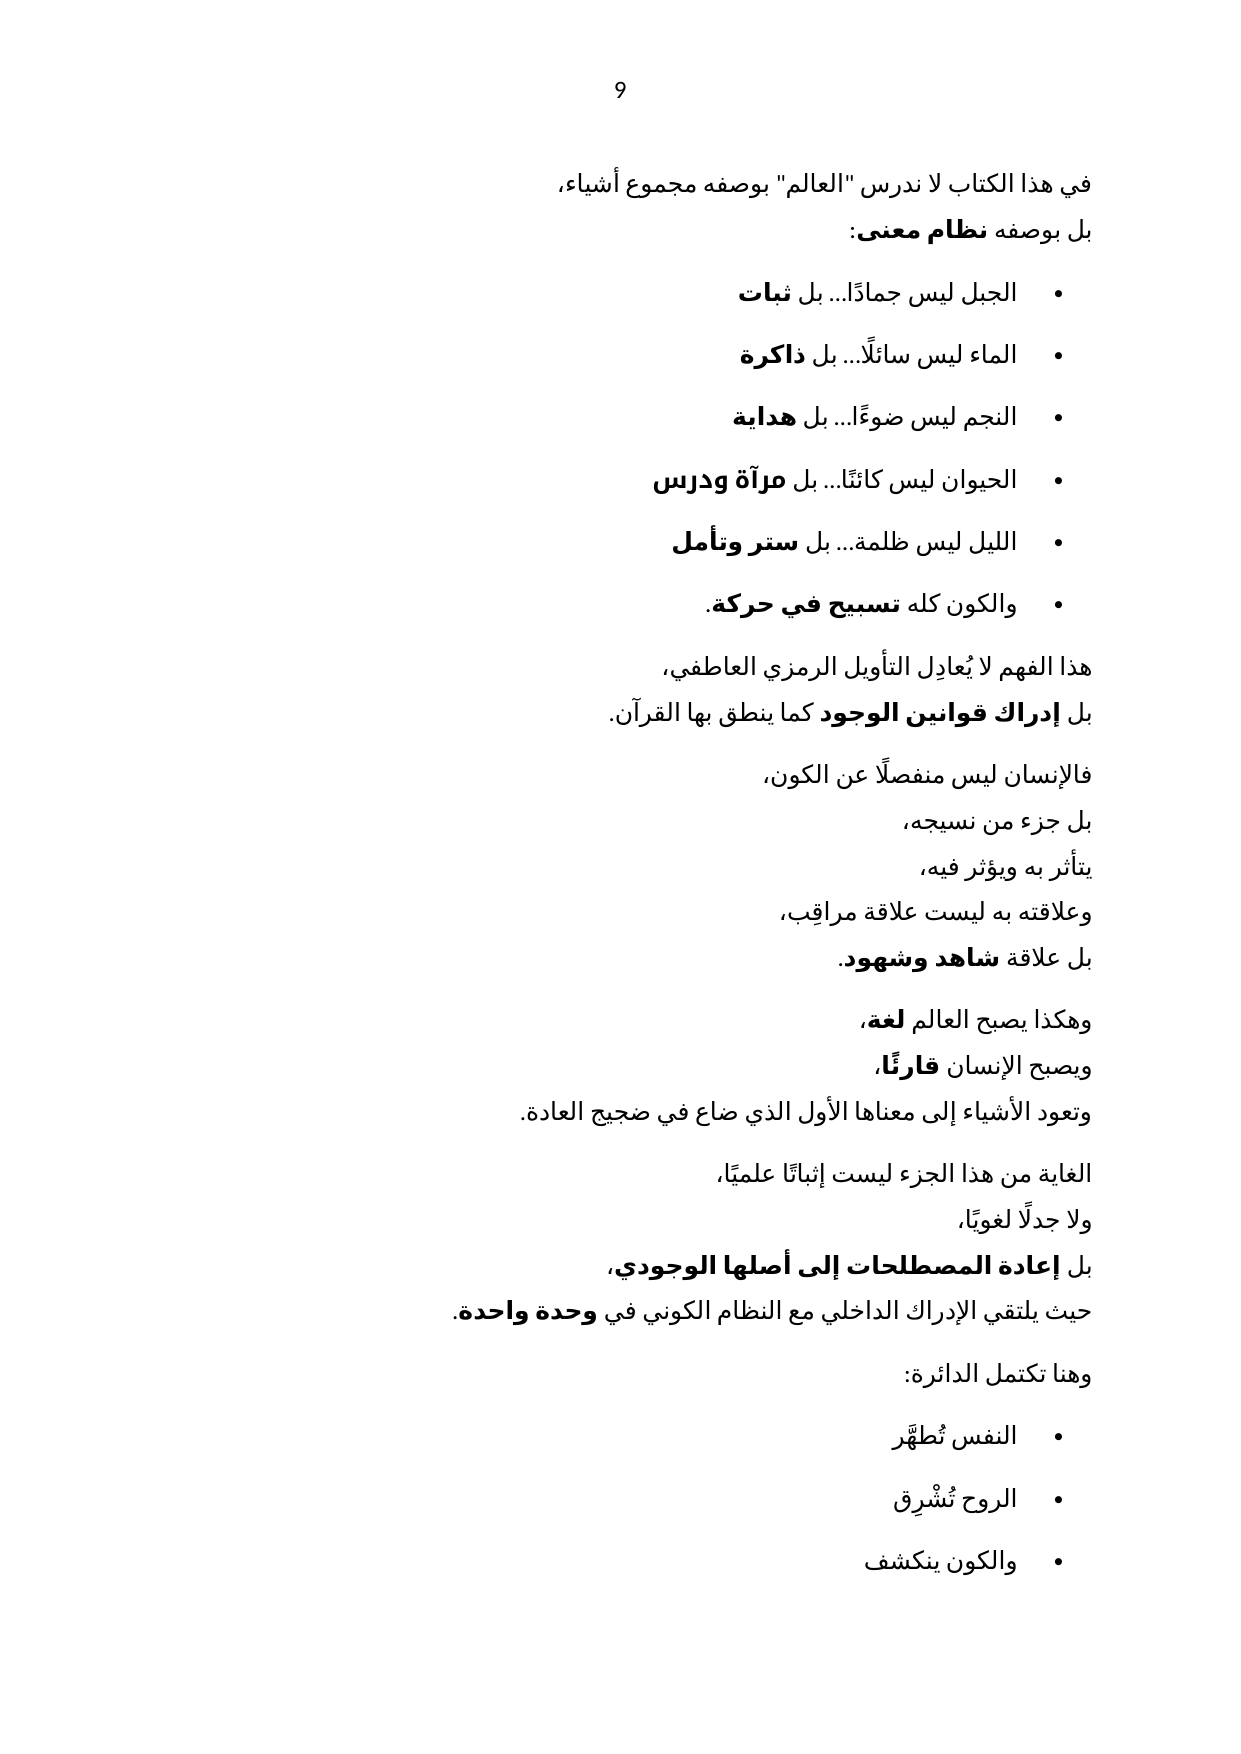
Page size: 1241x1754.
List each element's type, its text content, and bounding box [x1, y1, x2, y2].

list النجم ليس ضوءًا… بل هداية [148, 401, 1055, 432]
list النفس تُطهَّر [148, 1420, 1055, 1451]
text فالإنسان ليس منفصلًا عن الكون، بل جزء من نسيجه، يتأثر به ويؤثر فيه، وعلاقته به ليست علاقة مراقِب، بل علاقة شاهد وشهود. [148, 759, 1092, 973]
list الحيوان ليس كائنًا… بل مرآة ودرس [148, 464, 1055, 494]
list الماء ليس سائلًا… بل ذاكرة [148, 339, 1055, 369]
text في هذا الكتاب لا ندرس "العالم" بوصفه مجموع أشياء، بل بوصفه نظام معنى: [148, 168, 1092, 245]
list الليل ليس ظلمة… بل ستر وتأمل [148, 526, 1055, 557]
text وهكذا يصبح العالم لغة، ويصبح الإنسان قارئًا، وتعود الأشياء إلى معناها الأول الذي ضاع في ضجيج العادة. [148, 1004, 1092, 1126]
list الروح تُشْرِق [148, 1483, 1055, 1513]
list الجبل ليس جمادًا… بل ثبات [148, 277, 1055, 307]
text الغاية من هذا الجزء ليست إثباتًا علميًا، ولا جدلًا لغويًا، بل إعادة المصطلحات إلى أصلها الوجودي، حيث يلتقي الإدراك الداخلي مع النظام الكوني في وحدة واحدة. [148, 1158, 1092, 1326]
list والكون ينكشف [148, 1545, 1055, 1576]
text هذا الفهم لا يُعادِل التأويل الرمزي العاطفي، بل إدراك قوانين الوجود كما ينطق بها القرآن. [148, 651, 1092, 727]
list والكون كله تسبيح في حركة. [148, 589, 1055, 619]
text وهنا تكتمل الدائرة: [148, 1358, 1092, 1388]
